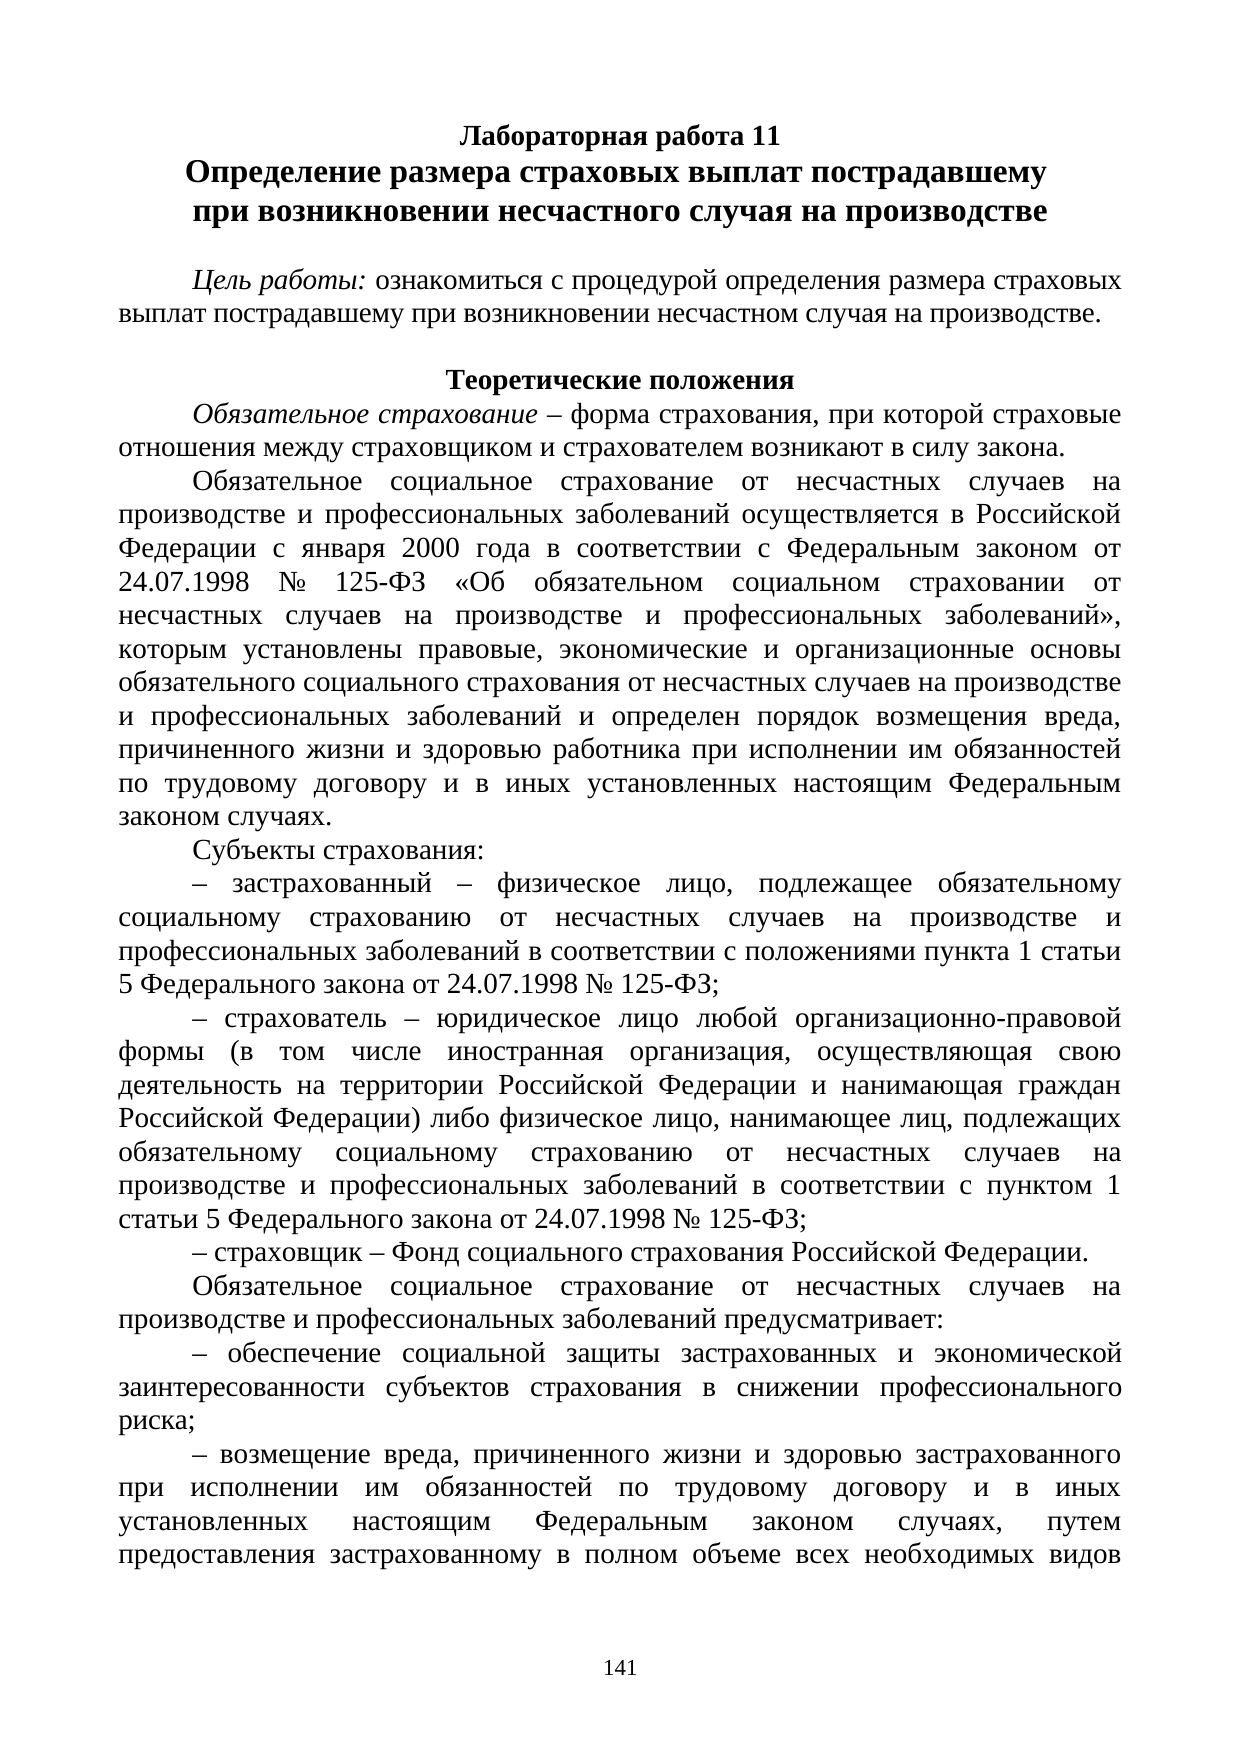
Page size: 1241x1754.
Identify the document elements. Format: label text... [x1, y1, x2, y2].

text – обеспечение социальной защиты застрахованных и экономической заинтересованности субъектов страхования в снижении профессионального риска; [118, 1335, 1122, 1436]
text – застрахованный – физическое лицо, подлежащее обязательному социальному страхованию от несчастных случаев на производстве и профессиональных заболеваний в соответствии с положениями пункта 1 статьи 5 Федерального закона от 24.07.1998 № 125-ФЗ; [118, 866, 1122, 1000]
text – страховщик – Фонд социального страхования Российской Федерации. [118, 1234, 1122, 1268]
text Обязательное социальное страхование от несчастных случаев на производстве и профессиональных заболеваний осуществляется в Российской Федерации с января 2000 года в соответствии с Федеральным законом от 24.07.1998 № 125-ФЗ «Об обязательном социальном страховании от несчастных случаев на производстве и профессиональных заболеваний», которым установлены правовые, экономические и организационные основы обязательного социального страхования от несчастных случаев на производстве и профессиональных заболеваний и определен порядок возмещения вреда, причиненного жизни и здоровью работника при исполнении им обязанностей по трудовому договору и в иных установленных настоящим Федеральным законом случаях. [118, 463, 1122, 832]
text Цель работы: ознакомиться с процедурой определения размера страховых выплат пострадавшему при возникновении несчастном случая на производстве. [118, 262, 1122, 329]
text – страхователь – юридическое лицо любой организационно-правовой формы (в том числе иностранная организация, осуществляющая свою деятельность на территории Российской Федерации и нанимающая граждан Российской Федерации) либо физическое лицо, нанимающее лиц, подлежащих обязательному социальному страхованию от несчастных случаев на производстве и профессиональных заболеваний в соответствии с пунктом 1 статьи 5 Федерального закона от 24.07.1998 № 125-ФЗ; [118, 1000, 1122, 1234]
text Обязательное страхование – форма страхования, при которой страховые отношения между страховщиком и страхователем возникают в силу закона. [118, 396, 1122, 463]
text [118, 1436, 1122, 1570]
text Лабораторная работа 11 Определение размера страховых выплат пострадавшему при возникновении несчастного случая на производстве [118, 118, 1122, 228]
text Теоретические положения [118, 362, 1122, 396]
text Субъекты страхования: [118, 832, 1122, 866]
text Обязательное социальное страхование от несчастных случаев на производстве и профессиональных заболеваний предусматривает: [118, 1268, 1122, 1335]
